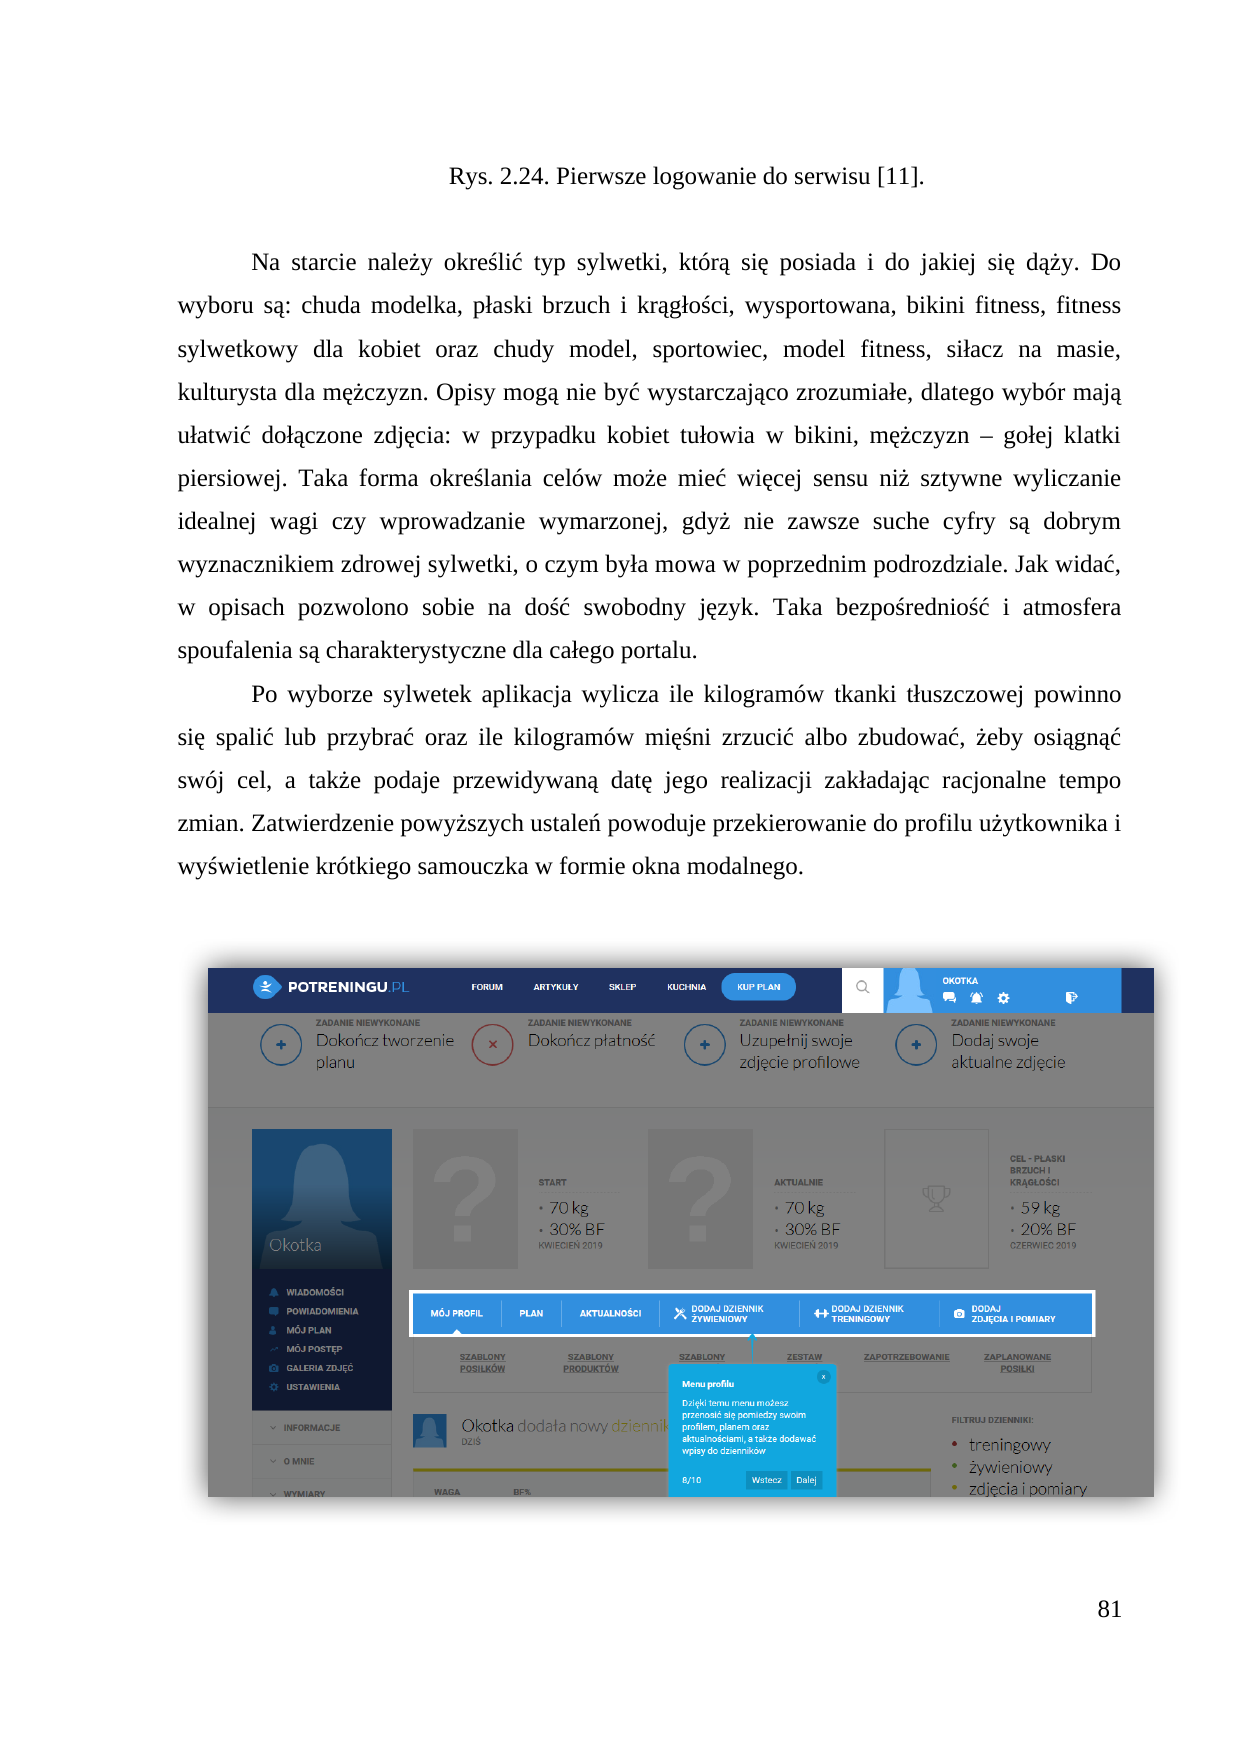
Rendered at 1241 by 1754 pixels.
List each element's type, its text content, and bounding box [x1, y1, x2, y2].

picture [208, 968, 1154, 1497]
text Po wyborze sylwetek aplikacja wylicza ile kilogramów tkanki tłuszczowej powinno się spalić lub przybrać oraz ile kilogramów mięśni zrzucić albo zbudować, żeby osiągnąć swój cel, a także podaje przewidywaną datę jego realizacji zakładając racjonalne tempo zmian. Zatwierdzenie powyższych ustaleń powoduje przekierowanie do profilu użytkownika i wyświetlenie krótkiego samouczka w formie okna modalnego. [177, 679, 1122, 880]
picture [720, 1381, 733, 1386]
picture [683, 1382, 696, 1386]
text Na starcie należy określić typ sylwetki, którą się posiada i do jakiej się dąży. Do wyboru są: chuda modelka, płaski brzuch i krągłości, wysportowana, bikini fitness, fitness sylwetkowy dla kobiet oraz chudy model, sportowiec, model fitness, siłacz na masie, kulturysta dla mężczyzn. Opisy mogą nie być wystarczająco zrozumiałe, dlatego wybór mają ułatwić dołączone zdjęcia: w przypadku kobiet tułowia w bikini, mężczyzn – gołej klatki piersiowej. Taka forma określania celów może mieć więcej sensu niż sztywne wyliczanie idealnej wagi czy wprowadzanie wymarzonej, gdyż nie zawsze suche cyfry są dobrym wyznacznikiem zdrowej sylwetki, o czym była mowa w poprzednim podrozdziale. Jak widać, w opisach pozwolono sobie na dość swobodny język. Taka bezpośredniość i atmosfera spoufalenia są charakterystyczne dla całego portalu. [177, 247, 1122, 664]
text Rys. 2.24. Pierwsze logowanie do serwisu [11]. [177, 161, 1122, 190]
